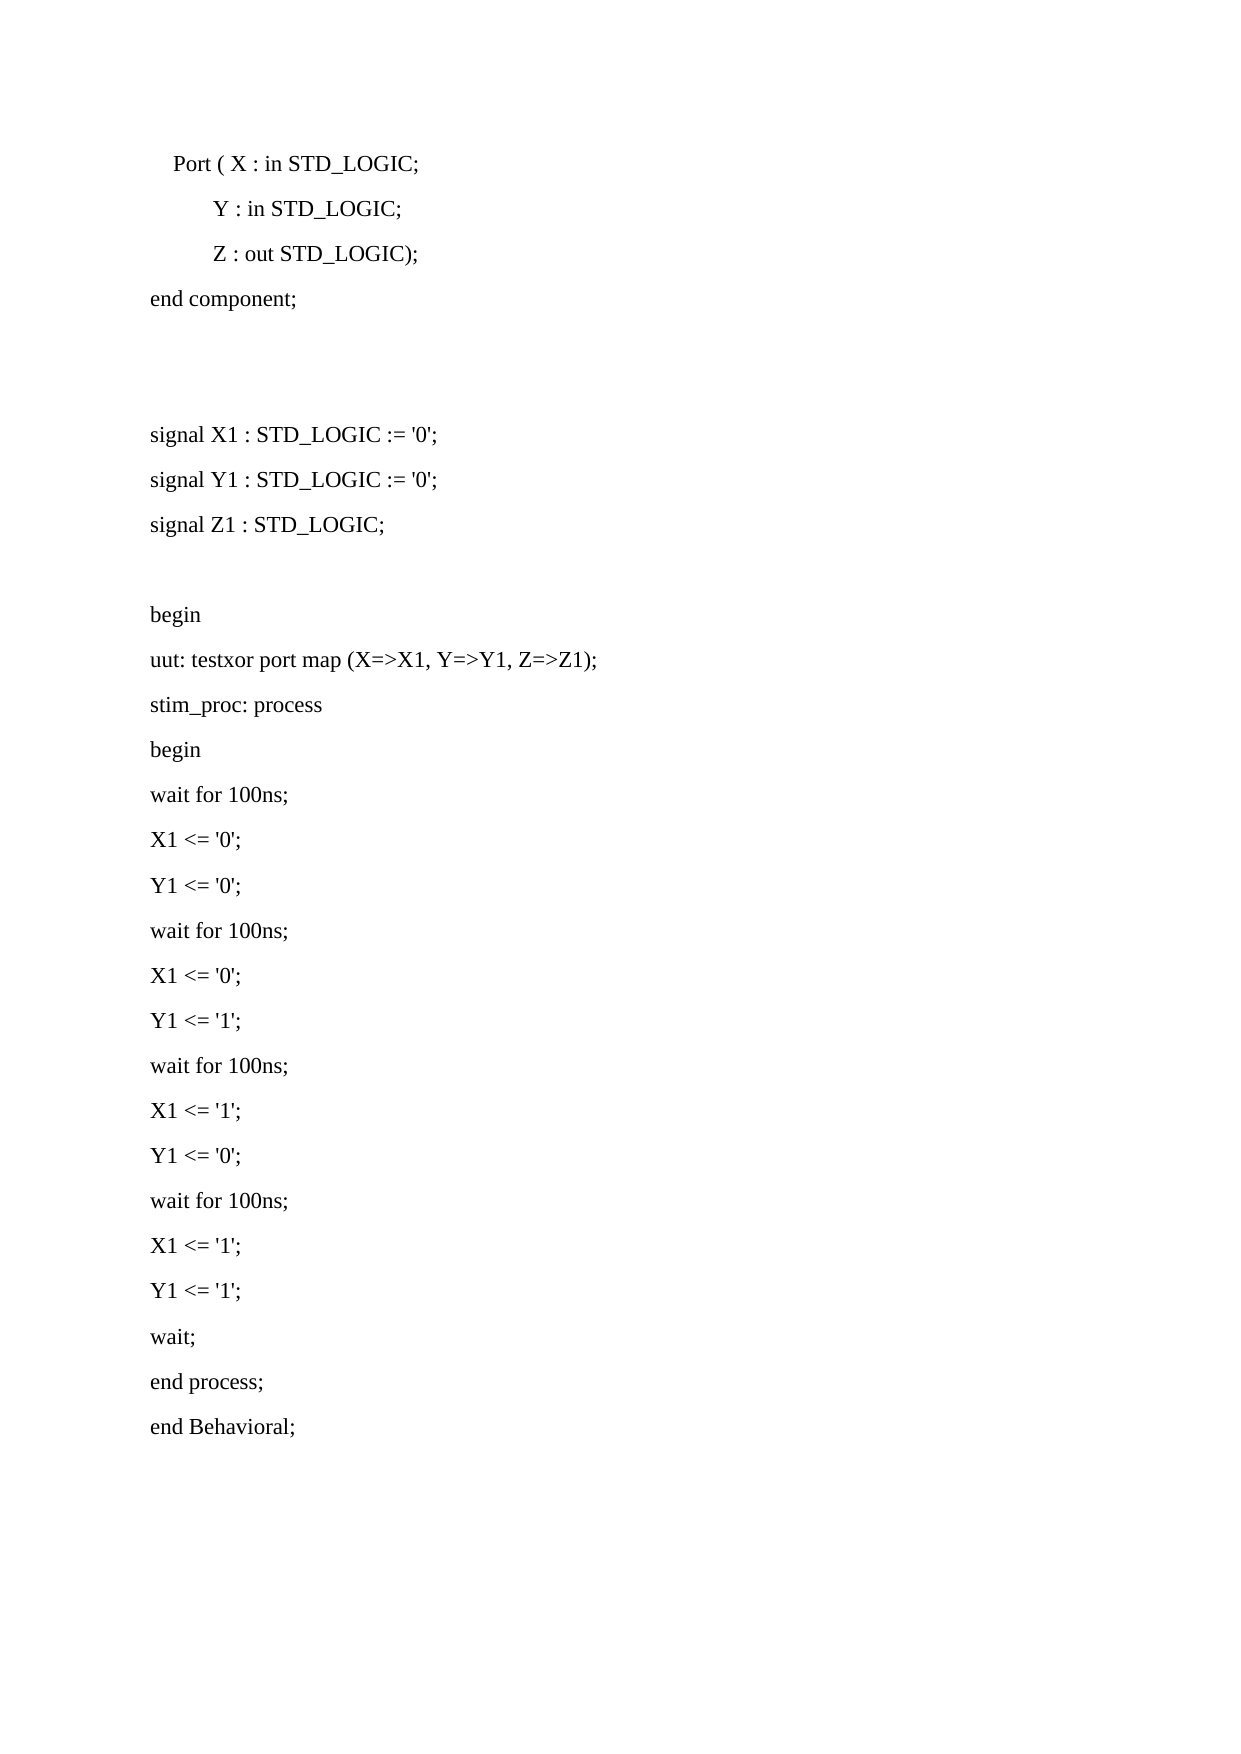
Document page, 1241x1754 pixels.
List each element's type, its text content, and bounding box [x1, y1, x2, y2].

text X1 <= '0'; [150, 962, 1090, 988]
text Y1 <= '1'; [150, 1007, 1090, 1033]
text Port ( X : in STD_LOGIC; [150, 150, 1090, 176]
text begin [150, 736, 1090, 763]
text stim_proc: process [150, 691, 1090, 718]
text wait; [150, 1323, 1090, 1349]
text signal Z1 : STD_LOGIC; [150, 511, 1090, 537]
text end Behavioral; [150, 1413, 1090, 1439]
text uut: testxor port map (X=>X1, Y=>Y1, Z=>Z1); [150, 646, 1090, 672]
text X1 <= '0'; [150, 827, 1090, 853]
text signal Y1 : STD_LOGIC := '0'; [150, 466, 1090, 492]
text X1 <= '1'; [150, 1097, 1090, 1123]
text wait for 100ns; [150, 1187, 1090, 1214]
text wait for 100ns; [150, 781, 1090, 808]
text wait for 100ns; [150, 1052, 1090, 1078]
text Y : in STD_LOGIC; [150, 195, 1090, 221]
text X1 <= '1'; [150, 1232, 1090, 1259]
text wait for 100ns; [150, 917, 1090, 943]
text Y1 <= '0'; [150, 1142, 1090, 1169]
text signal X1 : STD_LOGIC := '0'; [150, 421, 1090, 447]
text Y1 <= '0'; [150, 872, 1090, 898]
text end process; [150, 1368, 1090, 1394]
text Y1 <= '1'; [150, 1278, 1090, 1304]
text Z : out STD_LOGIC); [150, 240, 1090, 267]
text begin [150, 601, 1090, 627]
text end component; [150, 285, 1090, 312]
